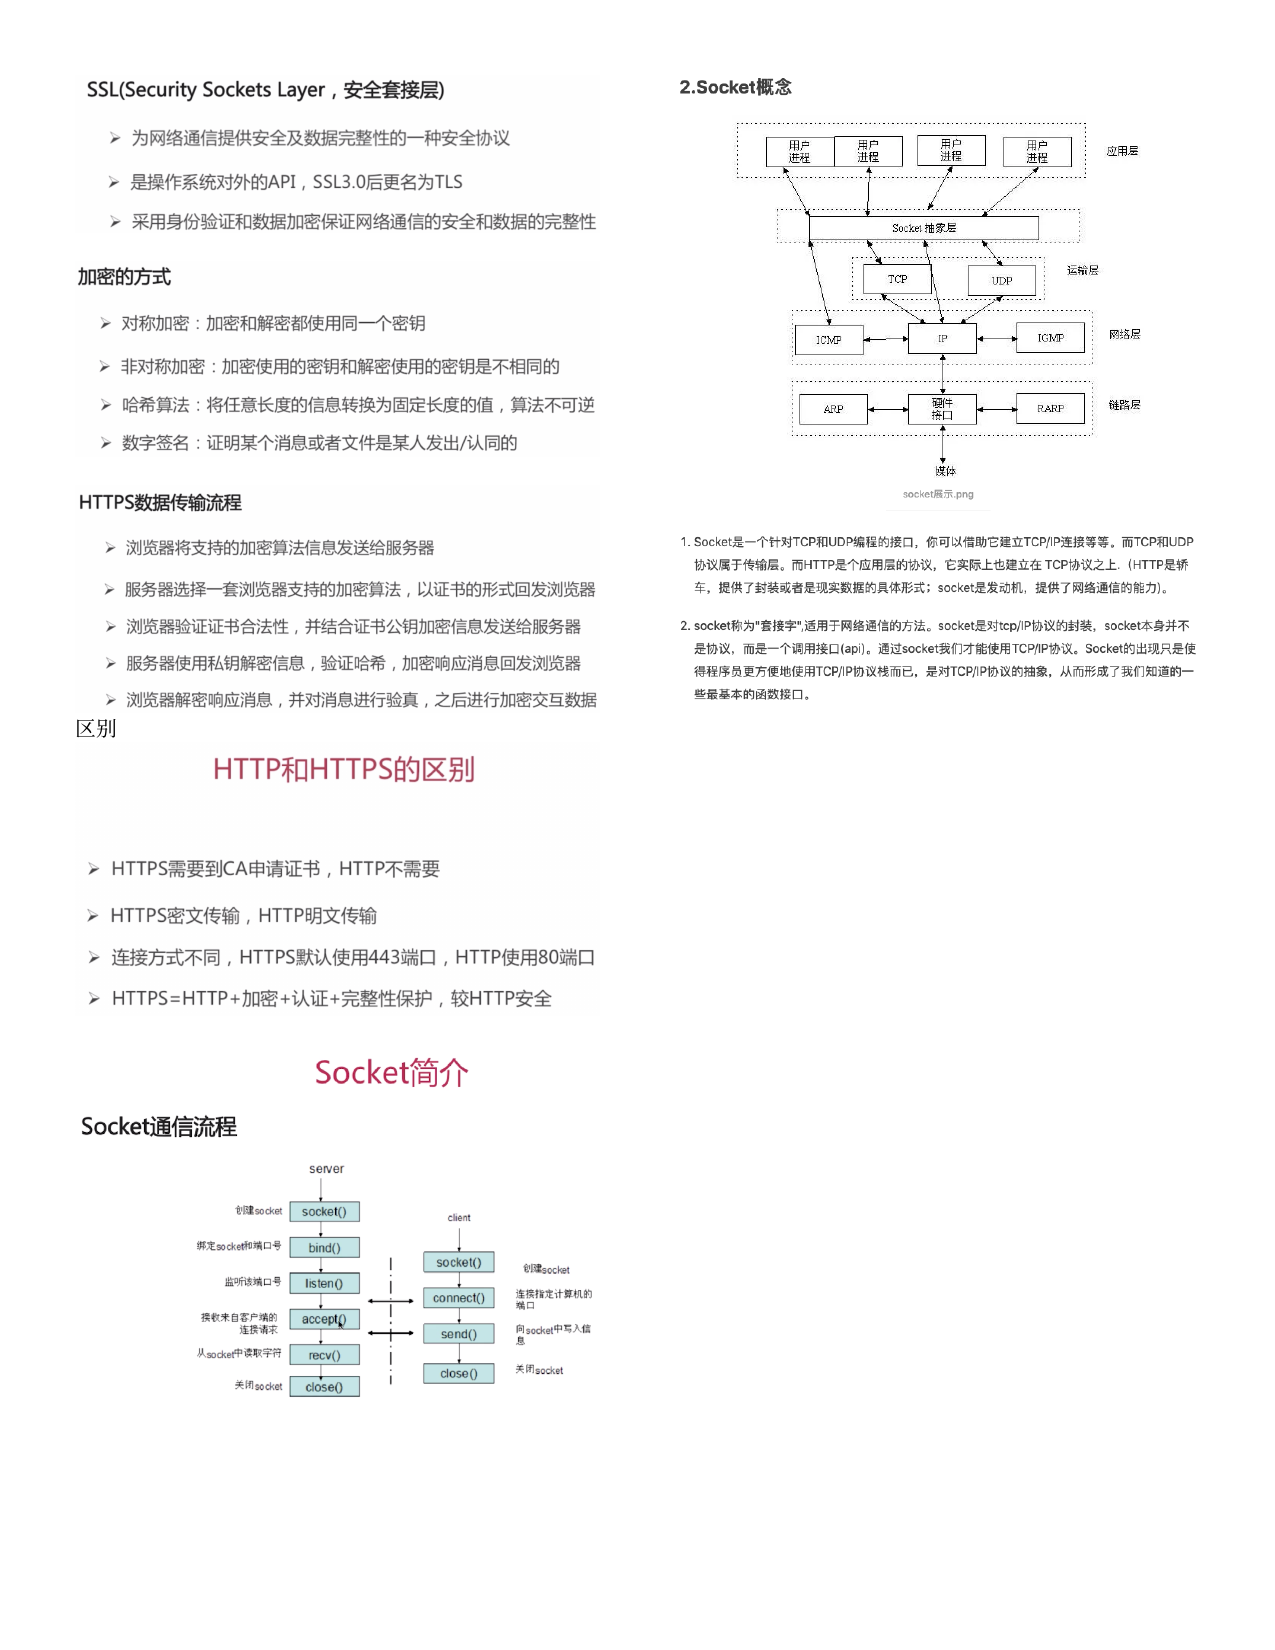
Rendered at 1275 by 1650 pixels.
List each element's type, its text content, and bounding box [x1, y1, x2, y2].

text 区别 [75, 713, 600, 742]
picture [75, 75, 600, 233]
picture [75, 485, 600, 713]
picture [75, 742, 600, 1016]
picture [75, 261, 600, 457]
picture [675, 75, 1200, 705]
picture [75, 1043, 600, 1401]
